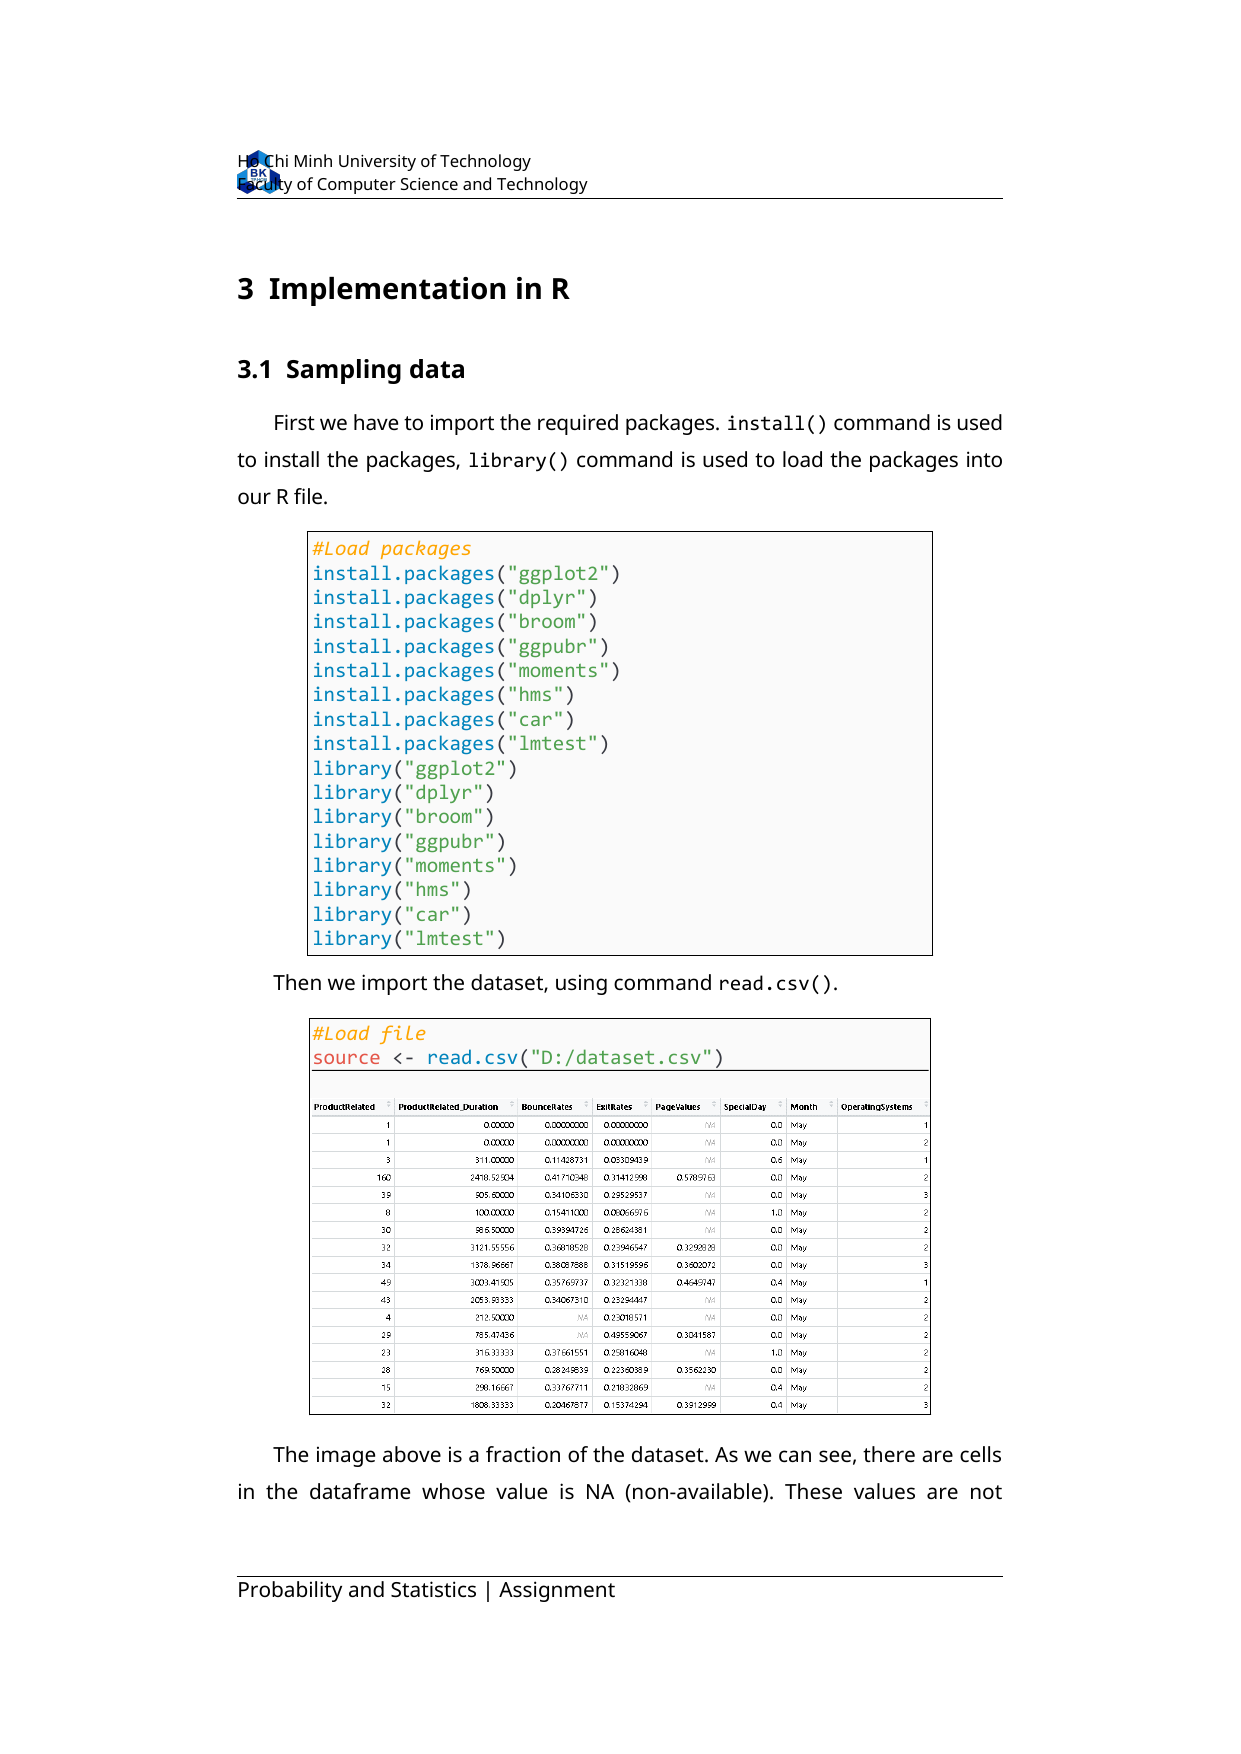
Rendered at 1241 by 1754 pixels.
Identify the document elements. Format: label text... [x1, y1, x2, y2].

text install.packages("car") [308, 702, 932, 726]
text #Load file [310, 1019, 930, 1042]
text library("moments") [308, 848, 932, 872]
picture [312, 1098, 930, 1413]
subtitle 3 Implementation in R [237, 268, 1003, 308]
text install.packages("dplyr") [308, 580, 932, 604]
text source <- read.csv("D:/dataset.csv") [310, 1042, 930, 1067]
text #Load packages [308, 532, 932, 556]
text library("lmtest") [308, 921, 932, 955]
text install.packages("lmtest") [308, 726, 932, 751]
text library("hms") [308, 872, 932, 897]
text install.packages("broom") [308, 604, 932, 629]
text Then we import the dataset, using command read.csv(). [237, 968, 1003, 997]
text library("car") [308, 897, 932, 921]
text install.packages("moments") [308, 653, 932, 677]
text First we have to import the required packages. install() command is used to install the packages, library() command is used to load the packages into our R file. [237, 408, 1003, 510]
subtitle 3.1 Sampling data [237, 351, 1003, 385]
picture [237, 150, 280, 194]
text install.packages("ggpubr") [308, 629, 932, 653]
text install.packages("ggplot2") [308, 556, 932, 580]
text library("broom") [308, 799, 932, 824]
text library("ggpubr") [308, 824, 932, 848]
text library("dplyr") [308, 775, 932, 799]
text install.packages("hms") [308, 677, 932, 702]
text library("ggplot2") [308, 751, 932, 775]
